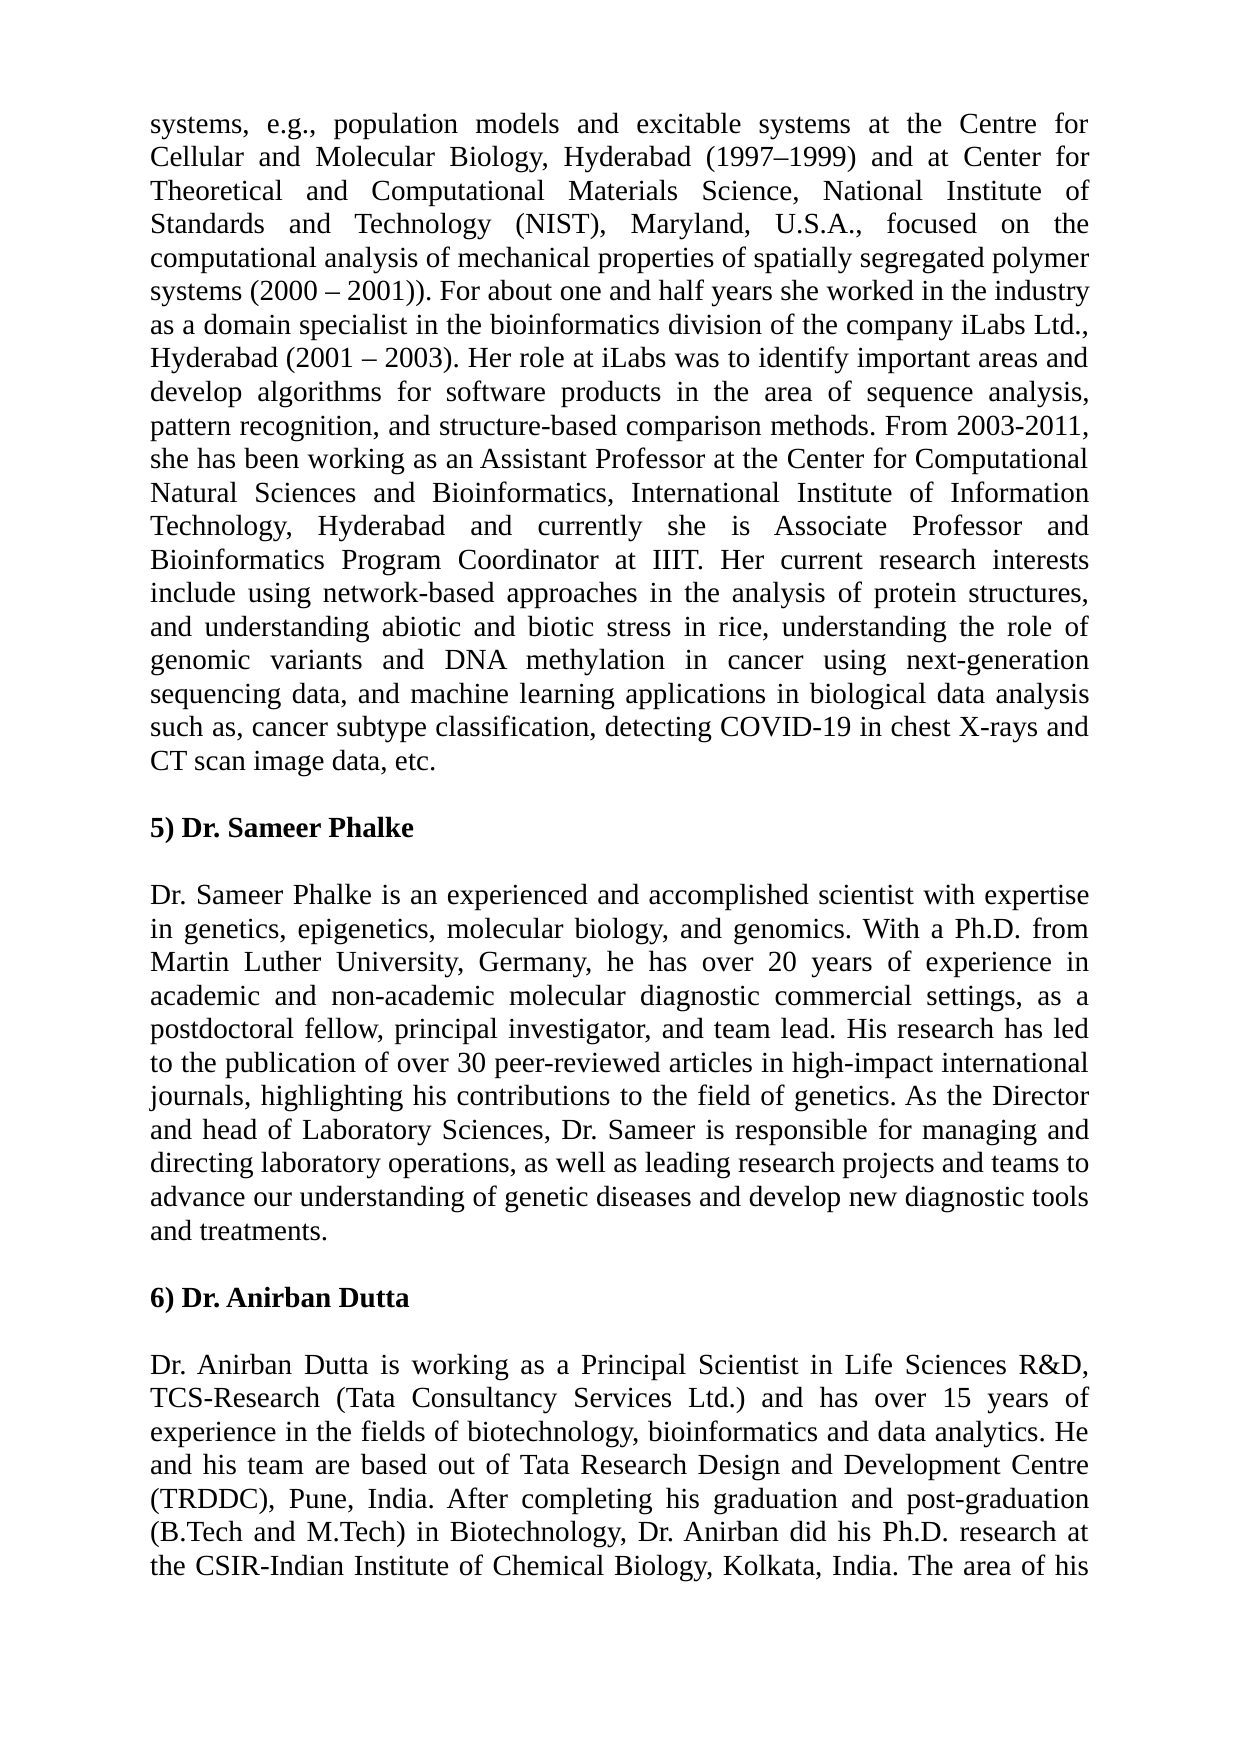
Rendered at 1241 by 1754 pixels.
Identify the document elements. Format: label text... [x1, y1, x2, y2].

text 5) Dr. Sameer Phalke [150, 810, 1090, 844]
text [150, 106, 1090, 777]
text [150, 1347, 1090, 1582]
text Dr. Sameer Phalke is an experienced and accomplished scientist with expertise in genetics, epigenetics, molecular biology, and genomics. With a Ph.D. from Martin Luther University, Germany, he has over 20 years of experience in academic and non-academic molecular diagnostic commercial settings, as a postdoctoral fellow, principal investigator, and team lead. His research has led to the publication of over 30 peer-reviewed articles in high-impact international journals, highlighting his contributions to the field of genetics. As the Director and head of Laboratory Sciences, Dr. Sameer is responsible for managing and directing laboratory operations, as well as leading research projects and teams to advance our understanding of genetic diseases and develop new diagnostic tools and treatments. [150, 877, 1090, 1246]
text 6) Dr. Anirban Dutta [150, 1280, 1090, 1313]
